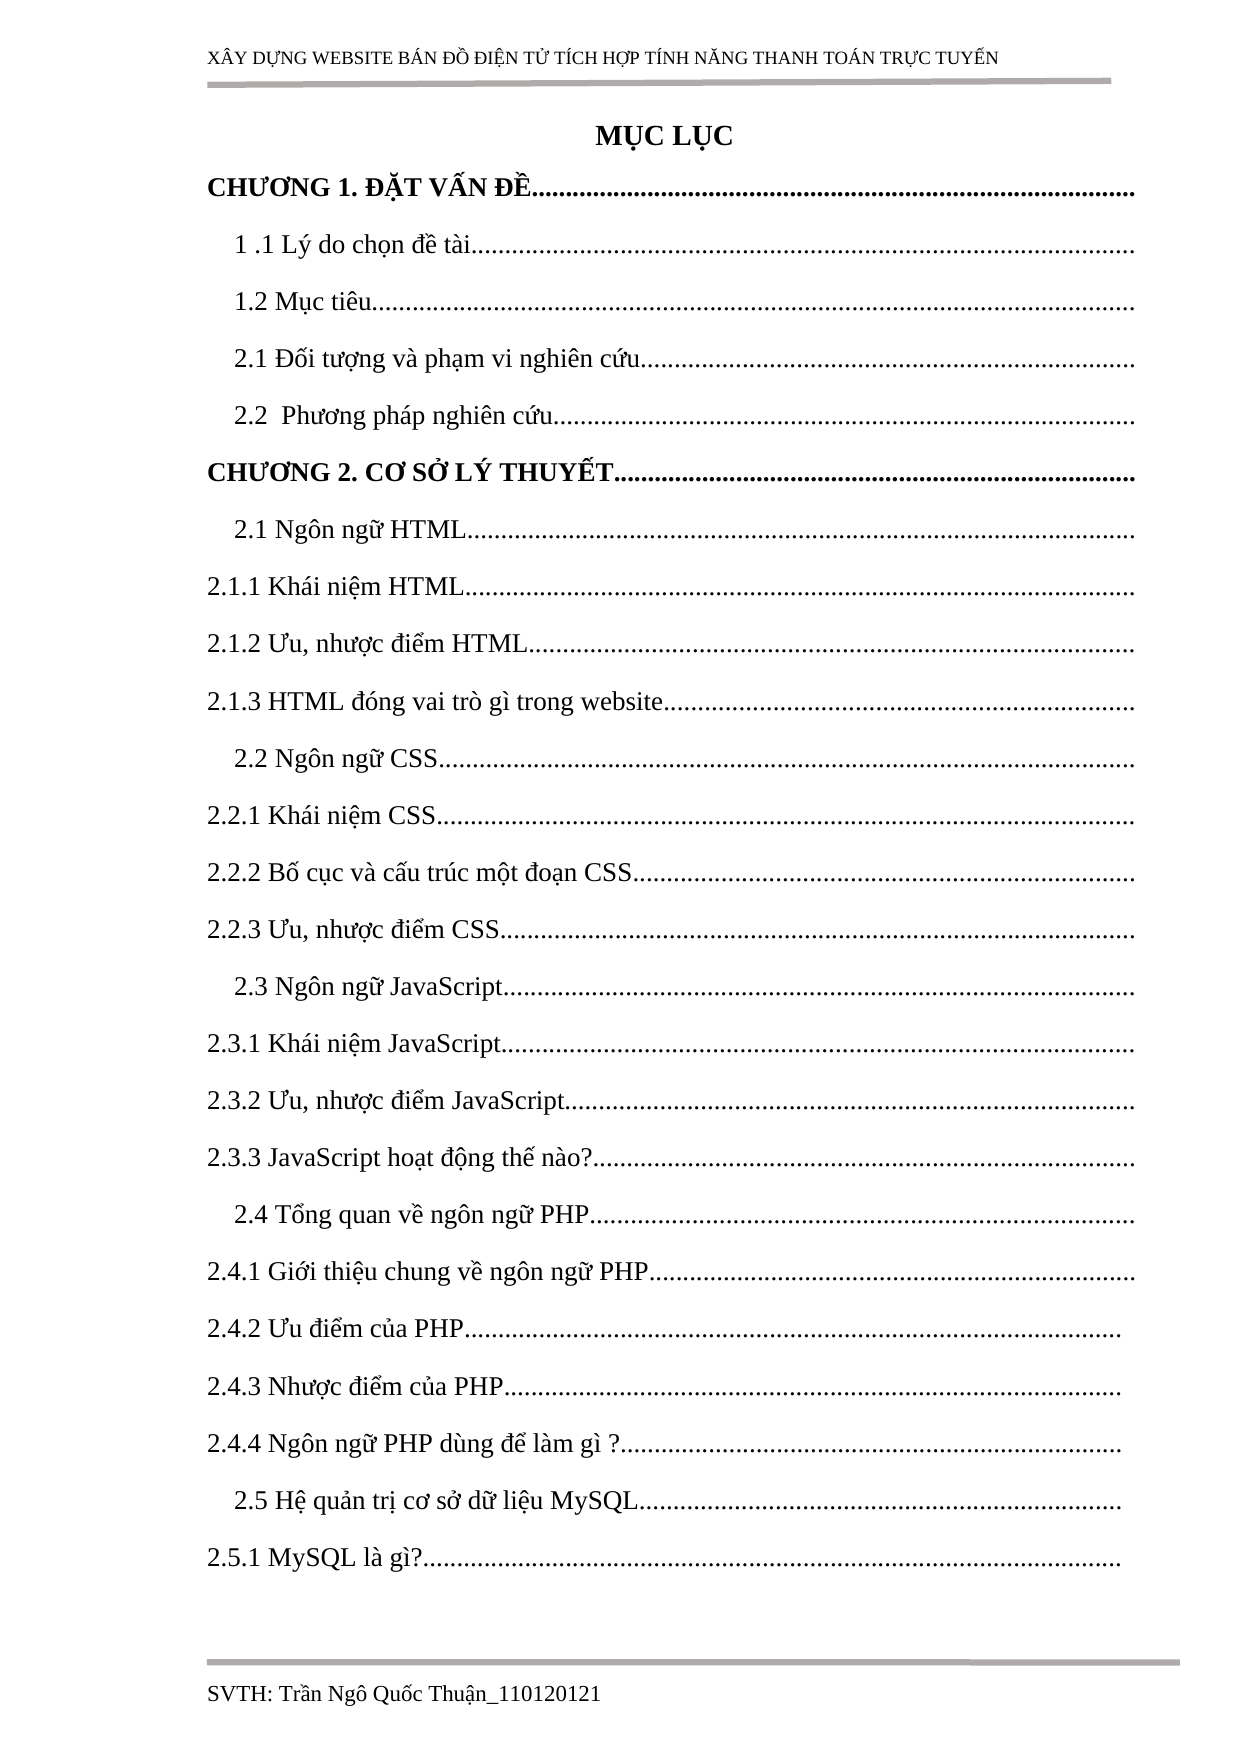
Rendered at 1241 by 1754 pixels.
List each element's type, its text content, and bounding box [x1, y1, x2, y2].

text 2.3.2 Ưu, nhược điểm JavaScript 8 [207, 1084, 1122, 1115]
text 2.2.1 Khái niệm CSS 5 [207, 799, 1122, 830]
text 2.3 Ngôn ngữ JavaScript 8 [234, 970, 1122, 1001]
text 2.1 Đối tượng và phạm vi nghiên cứu 3 [234, 342, 1122, 373]
text 1.2 Mục tiêu 1 [234, 285, 1122, 316]
text 2.4.2 Ưu điểm của PHP. 10 [207, 1313, 1122, 1344]
text 1 .1 Lý do chọn đề tài 1 [234, 228, 1122, 259]
text 2.2.3 Ưu, nhược điểm CSS 7 [207, 913, 1122, 944]
text 2.4.4 Ngôn ngữ PHP dùng để làm gì ? 11 [207, 1427, 1122, 1458]
text 2.4 Tổng quan về ngôn ngữ PHP 9 [234, 1198, 1122, 1229]
text 2.1 Ngôn ngữ HTML 4 [234, 513, 1122, 544]
text 2.3.3 JavaScript hoạt động thế nào? 9 [207, 1141, 1122, 1172]
text CHƯƠNG 1. ĐẶT VẤN ĐỀ 1 [207, 171, 1122, 202]
text 2.4.3 Nhược điểm của PHP. 10 [207, 1370, 1122, 1401]
text 2.2.2 Bố cục và cấu trúc một đoạn CSS 6 [207, 856, 1122, 887]
text MỤC LỤC [207, 118, 1122, 152]
text 2.5 Hệ quản trị cơ sở dữ liệu MySQL 12 [234, 1484, 1122, 1515]
text 2.1.3 HTML đóng vai trò gì trong website 5 [207, 685, 1122, 716]
text 2.3.1 Khái niệm JavaScript 8 [207, 1027, 1122, 1058]
text 2.2 Phương pháp nghiên cứu 3 [234, 399, 1122, 430]
text CHƯƠNG 2. CƠ SỞ LÝ THUYẾT 4 [207, 456, 1122, 487]
text 2.1.1 Khái niệm HTML 4 [207, 571, 1122, 602]
text 2.5.1 MySQL là gì? 12 [207, 1541, 1122, 1572]
text 2.4.1 Giới thiệu chung về ngôn ngữ PHP 9 [207, 1256, 1122, 1287]
text 2.1.2 Ưu, nhược điểm HTML 4 [207, 628, 1122, 659]
text 2.2 Ngôn ngữ CSS 5 [234, 742, 1122, 773]
